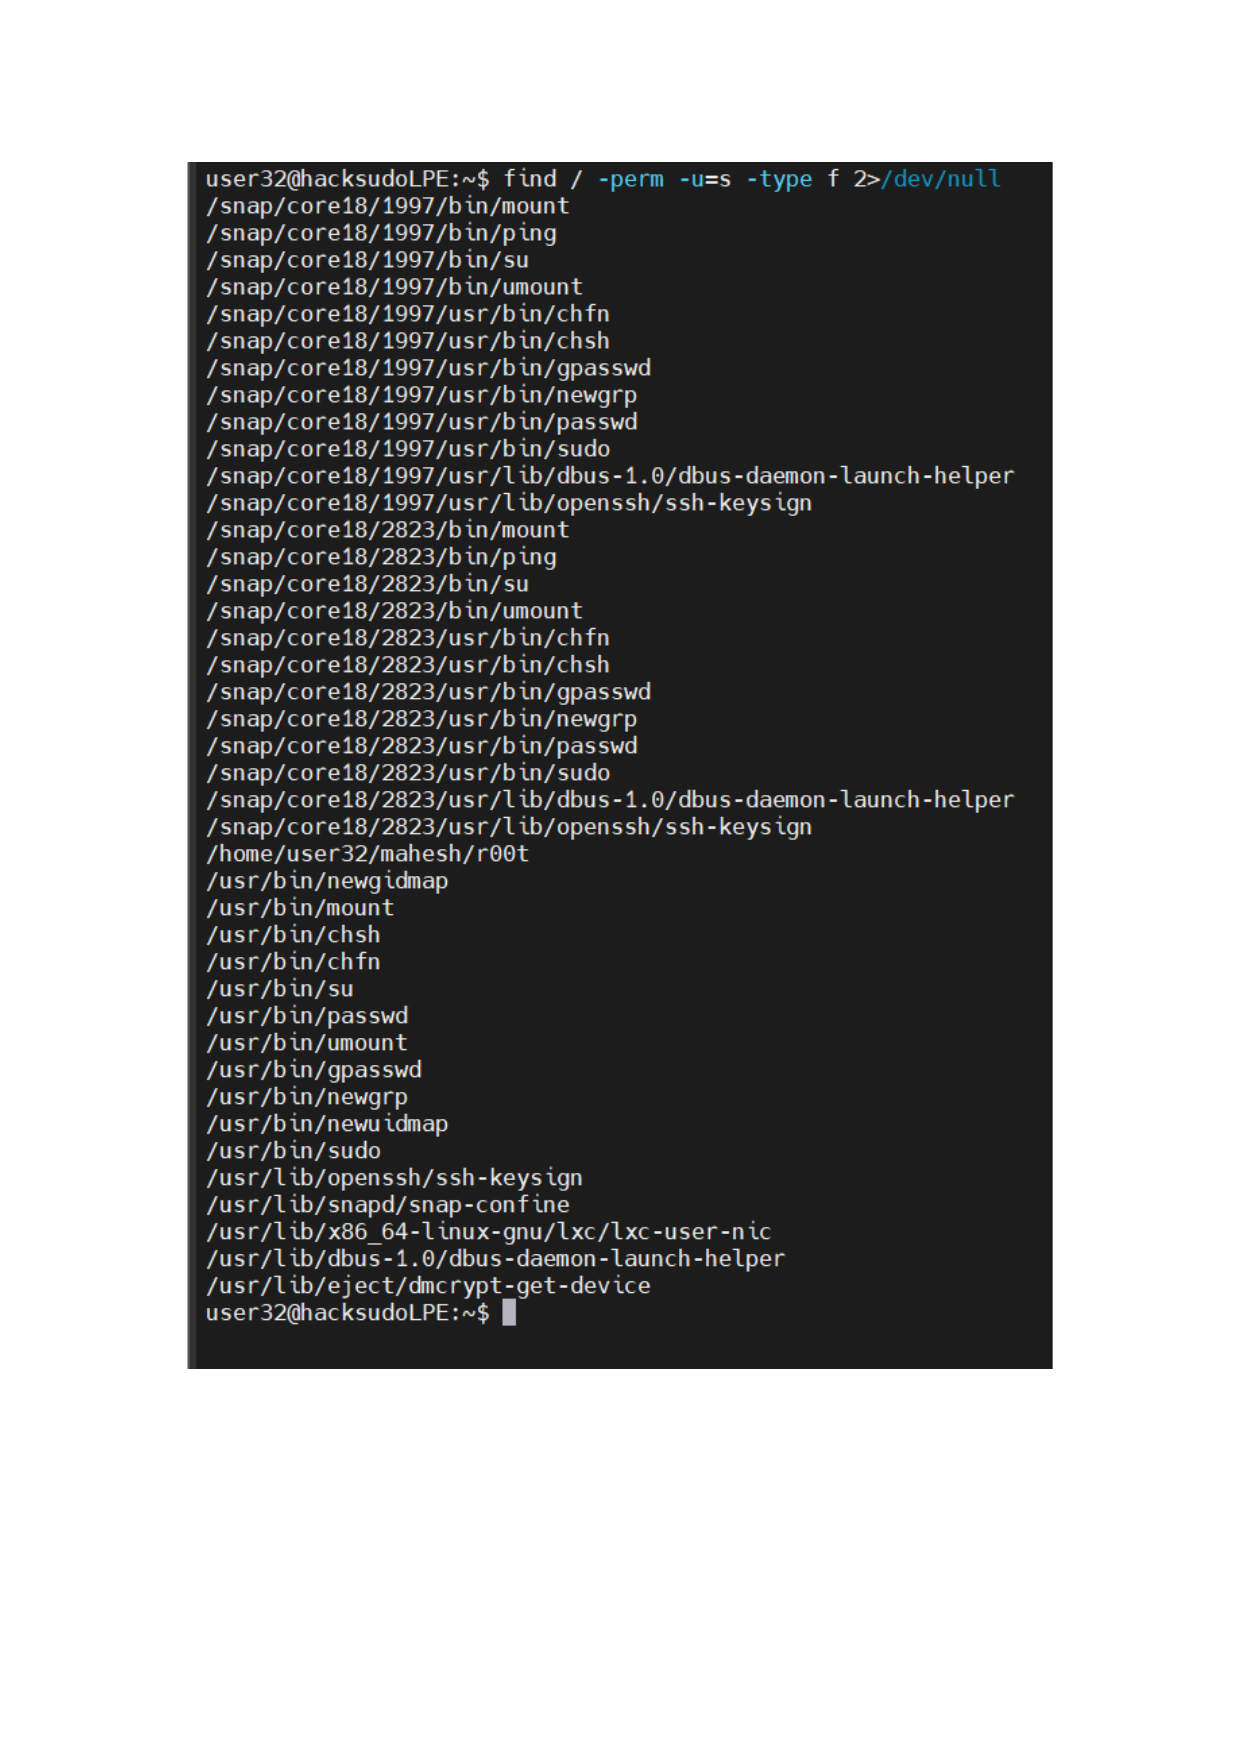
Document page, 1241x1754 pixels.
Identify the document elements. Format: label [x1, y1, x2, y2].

picture [187, 162, 1053, 1369]
